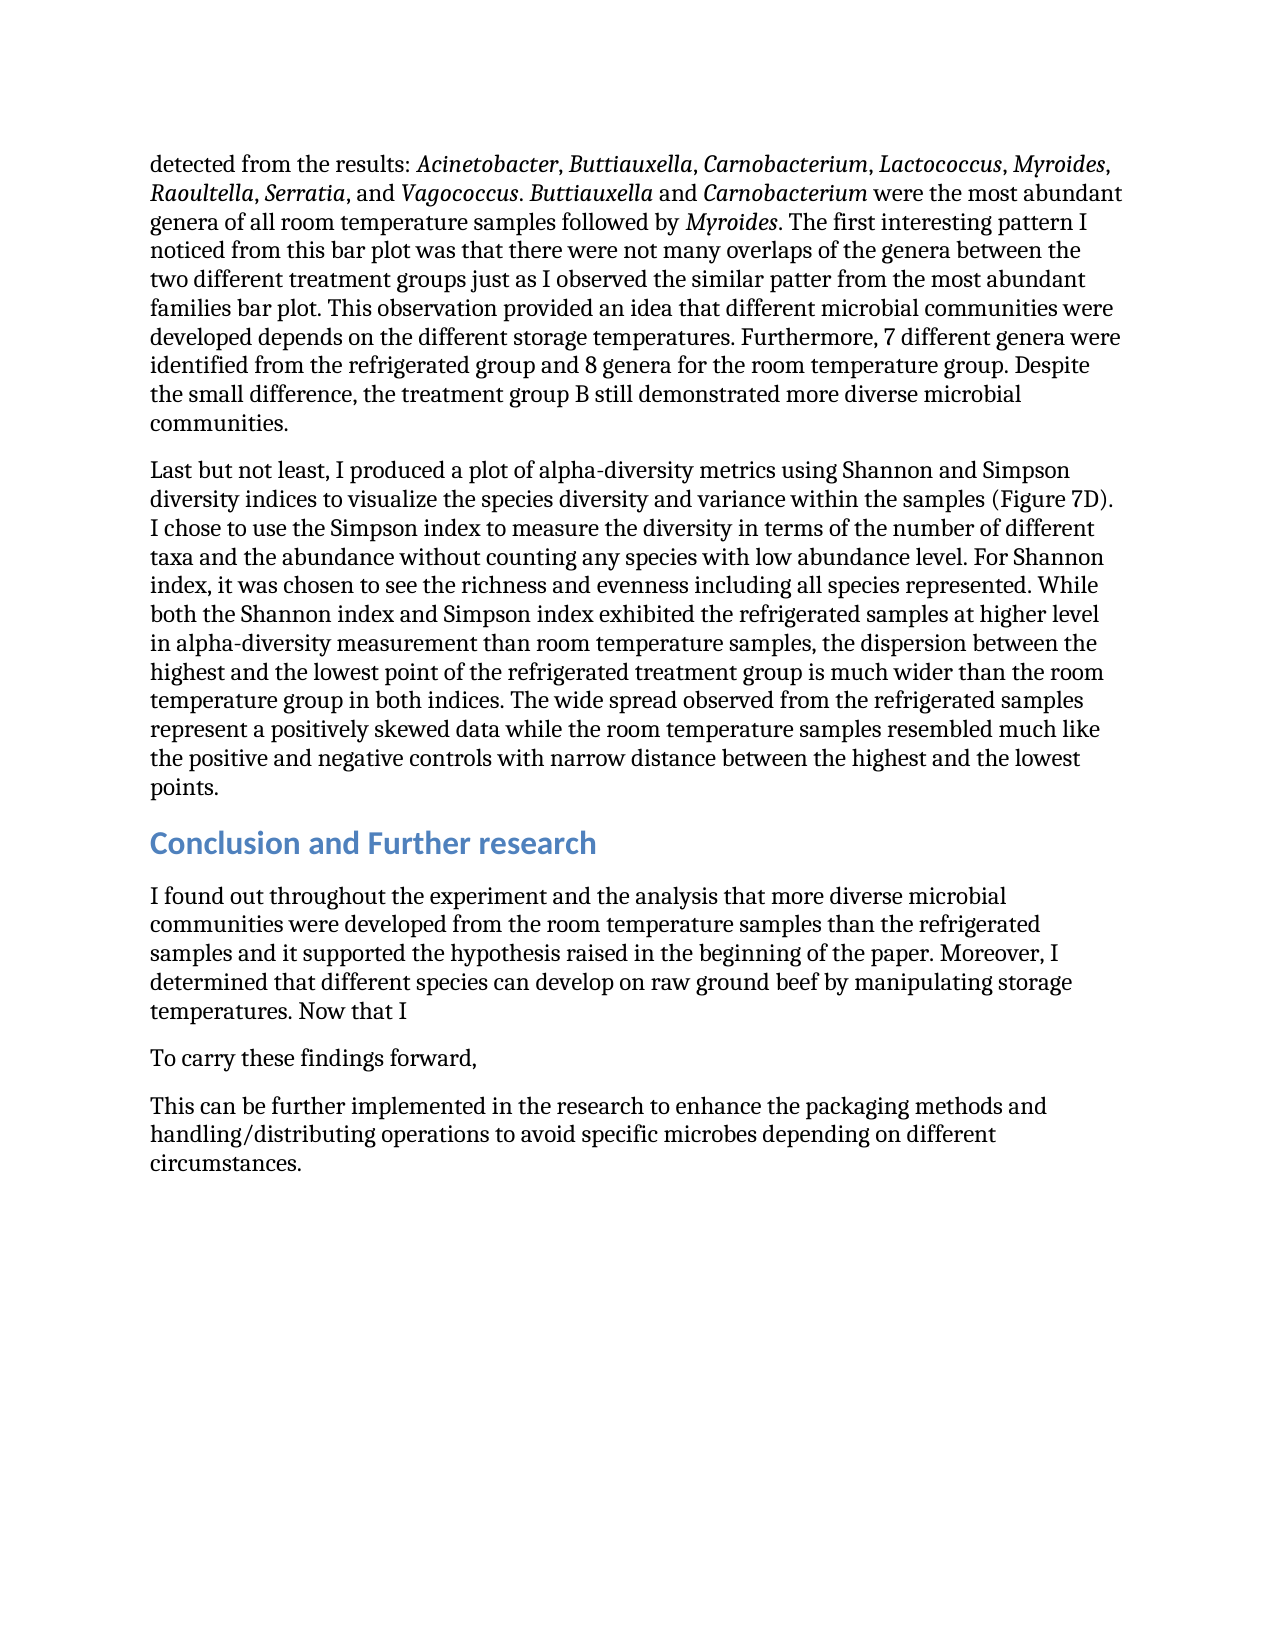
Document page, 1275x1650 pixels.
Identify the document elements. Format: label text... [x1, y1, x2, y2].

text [150, 150, 1125, 437]
text To carry these findings forward, [150, 1044, 1125, 1073]
text I found out throughout the experiment and the analysis that more diverse microbial communities were developed from the room temperature samples than the refrigerated samples and it supported the hypothesis raised in the beginning of the paper. Moreover, I determined that different species can develop on raw ground beef by manipulating storage temperatures. Now that I [150, 882, 1125, 1025]
text Last but not least, I produced a plot of alpha-diversity metrics using Shannon and Simpson diversity indices to visualize the species diversity and variance within the samples (Figure 7D). I chose to use the Simpson index to measure the diversity in terms of the number of different taxa and the abundance without counting any species with low abundance level. For Shannon index, it was chosen to see the richness and evenness including all species represented. While both the Shannon index and Simpson index exhibited the refrigerated samples at higher level in alpha-diversity measurement than room temperature samples, the dispersion between the highest and the lowest point of the refrigerated treatment group is much wider than the room temperature group in both indices. The wide spread observed from the refrigerated samples represent a positively skewed data while the room temperature samples resembled much like the positive and negative controls with narrow distance between the highest and the lowest points. [150, 456, 1125, 801]
text This can be further implemented in the research to enhance the packaging methods and handling/distributing operations to avoid specific microbes depending on different circumstances. [150, 1092, 1125, 1178]
subtitle Conclusion and Further research [150, 822, 1125, 863]
